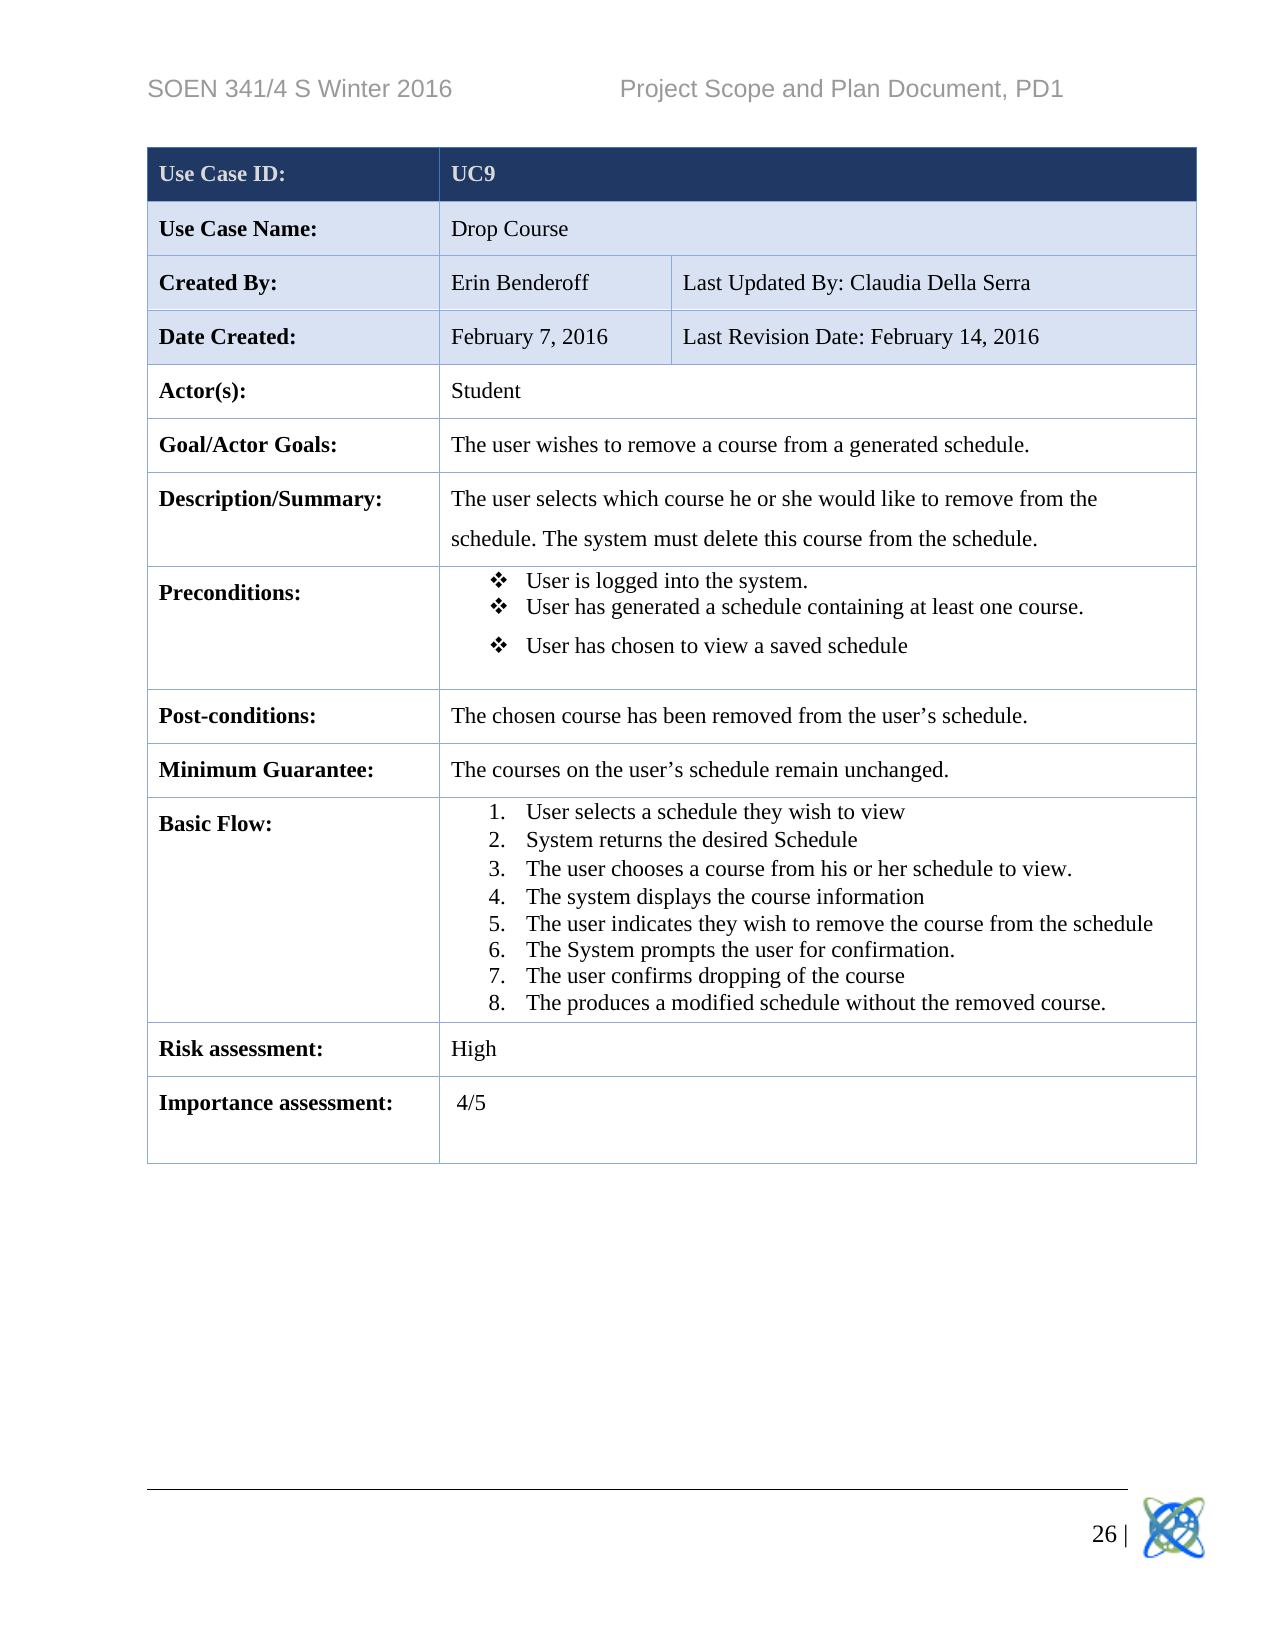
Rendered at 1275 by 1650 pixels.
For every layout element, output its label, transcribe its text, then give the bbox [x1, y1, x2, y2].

picture [1123, 1490, 1224, 1566]
table_cell Preconditions: [148, 567, 439, 689]
table_cell Importance assessment: [148, 1077, 439, 1163]
table_cell Erin Benderoff [440, 256, 671, 309]
table_cell Last Updated By: Claudia Della Serra [672, 256, 1196, 309]
table_cell The user selects which course he or she would like to remove from the schedule. The system must delete this course from the schedule. [440, 473, 1196, 566]
table_header Use Case ID: [148, 148, 439, 201]
table_cell The chosen course has been removed from the user’s schedule. [440, 690, 1196, 743]
table_cell 4/5 [440, 1077, 1196, 1163]
table_cell User selects a schedule they wish to view System returns the desired Schedule The user chooses a course from his or her schedule to view. The system displays the course information The user indicates they wish to remove the course from the schedule The System prompts the user for confirmation. The user confirms dropping of the course The produces a modified schedule without the removed course. [440, 798, 1196, 1022]
table_cell High [440, 1023, 1196, 1076]
table_cell Basic Flow: [148, 798, 439, 1022]
table_cell February 7, 2016 [440, 311, 671, 364]
table_cell Minimum Guarantee: [148, 744, 439, 797]
table_cell User is logged into the system. User has generated a schedule containing at least one course. User has chosen to view a saved schedule [440, 567, 1196, 689]
table_cell Use Case Name: [148, 202, 439, 255]
table_cell The courses on the user’s schedule remain unchanged. [440, 744, 1196, 797]
table_cell Drop Course [440, 202, 1196, 255]
table_header UC9 [440, 148, 1196, 201]
table_cell Actor(s): [148, 365, 439, 418]
table_cell Date Created: [148, 311, 439, 364]
table_cell The user wishes to remove a course from a generated schedule. [440, 419, 1196, 472]
table_cell Student [440, 365, 1196, 418]
table_cell Created By: [148, 256, 439, 309]
table_cell Last Revision Date: February 14, 2016 [672, 311, 1196, 364]
table_cell Risk assessment: [148, 1023, 439, 1076]
table_cell Description/Summary: [148, 473, 439, 566]
table_cell Goal/Actor Goals: [148, 419, 439, 472]
table_cell Post-conditions: [148, 690, 439, 743]
